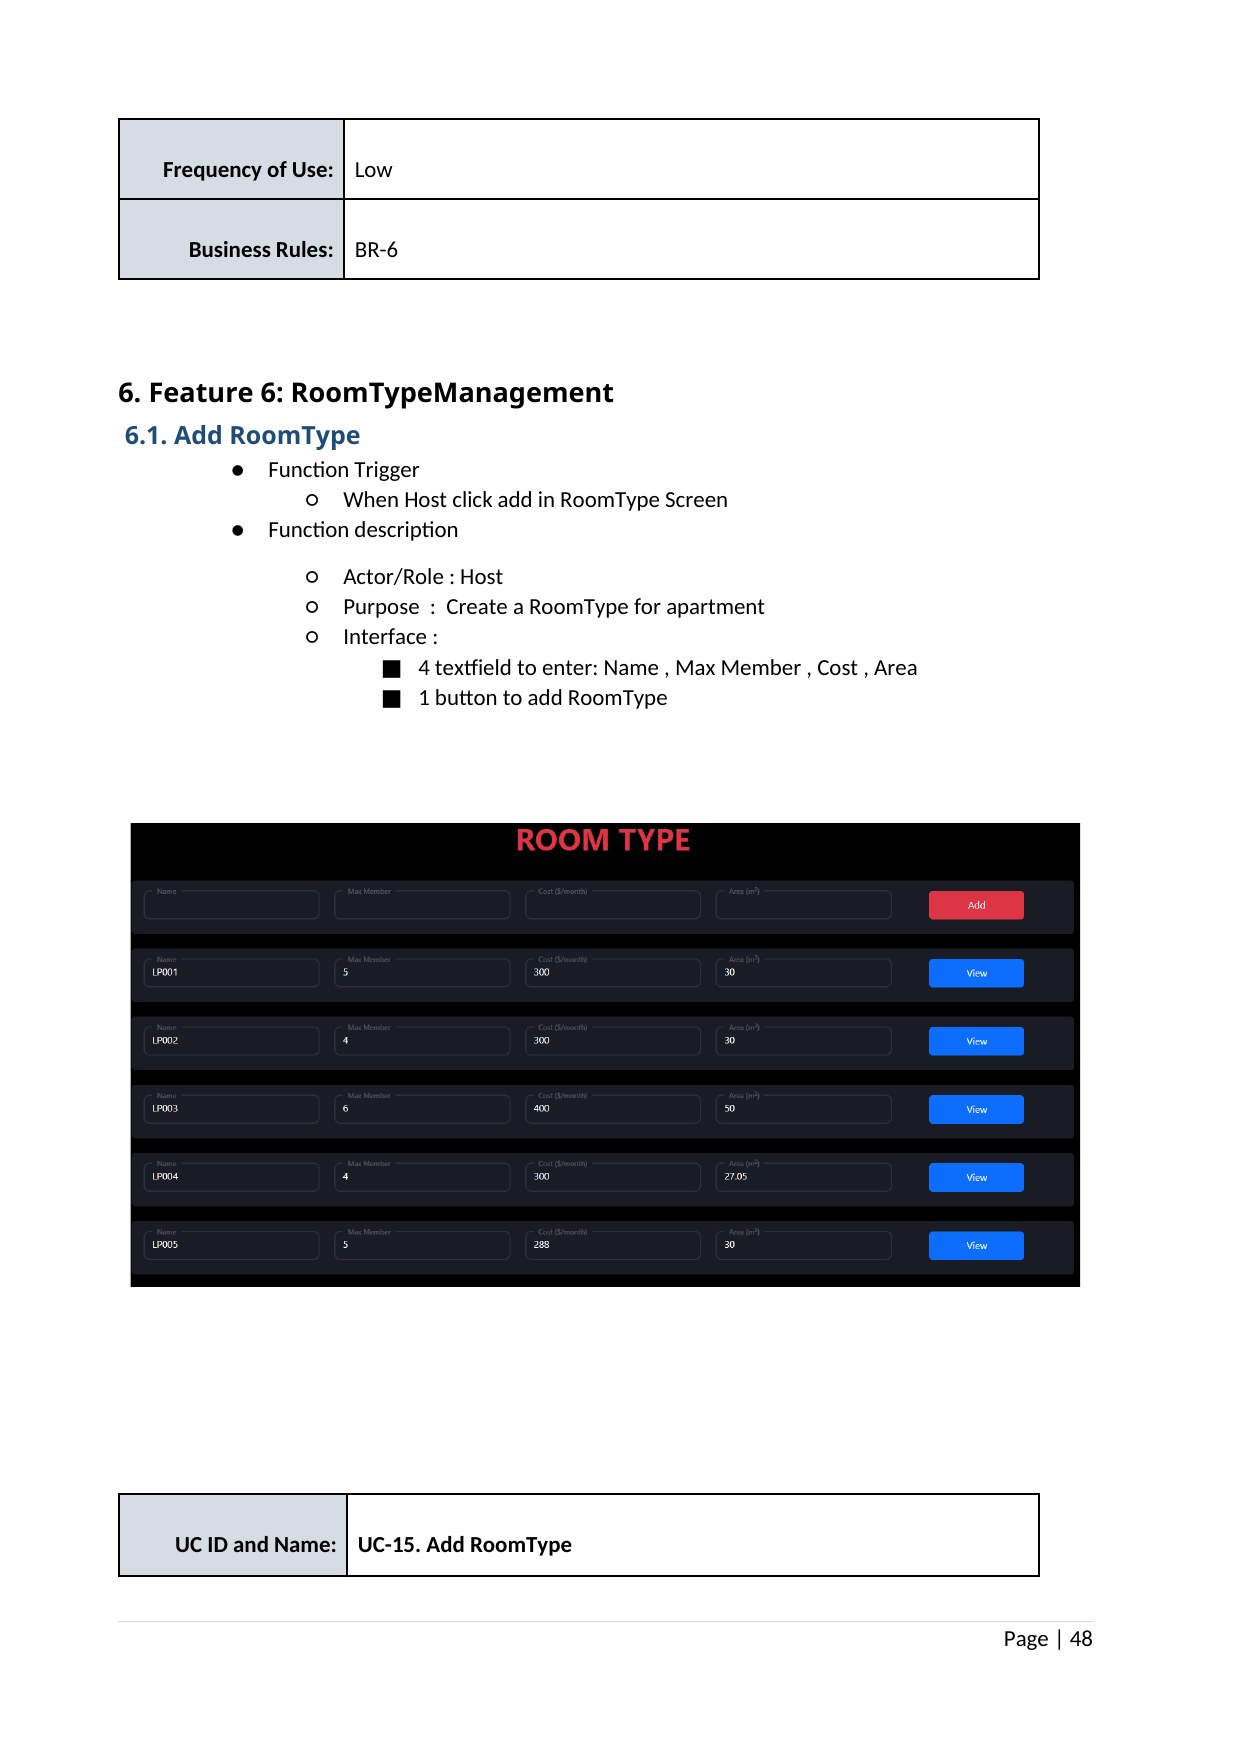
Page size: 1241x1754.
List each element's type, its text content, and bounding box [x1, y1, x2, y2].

list When Host click add in RoomType Screen [306, 485, 1093, 513]
list Function description [231, 515, 1093, 543]
list Function Trigger [231, 455, 1093, 483]
table_cell Business Rules: [120, 200, 343, 278]
table_cell BR-6 [345, 200, 1038, 278]
table_cell Low [345, 120, 1038, 198]
table_cell Frequency of Use: [120, 120, 343, 198]
subtitle 6. Feature 6: RoomTypeManagement [118, 374, 1093, 411]
list 1 button to add RoomType [381, 683, 1093, 711]
table_header UC-15. Add RoomType [348, 1495, 1038, 1575]
picture [130, 823, 1081, 1287]
list Purpose : Create a RoomType for apartment [306, 592, 1093, 620]
list Interface : [306, 622, 1093, 650]
list Actor/Role : Host [306, 562, 1093, 590]
subtitle 6.1. Add RoomType [118, 418, 1093, 452]
list 4 textfield to enter: Name , Max Member , Cost , Area [381, 653, 1093, 681]
table_header UC ID and Name: [120, 1495, 346, 1575]
